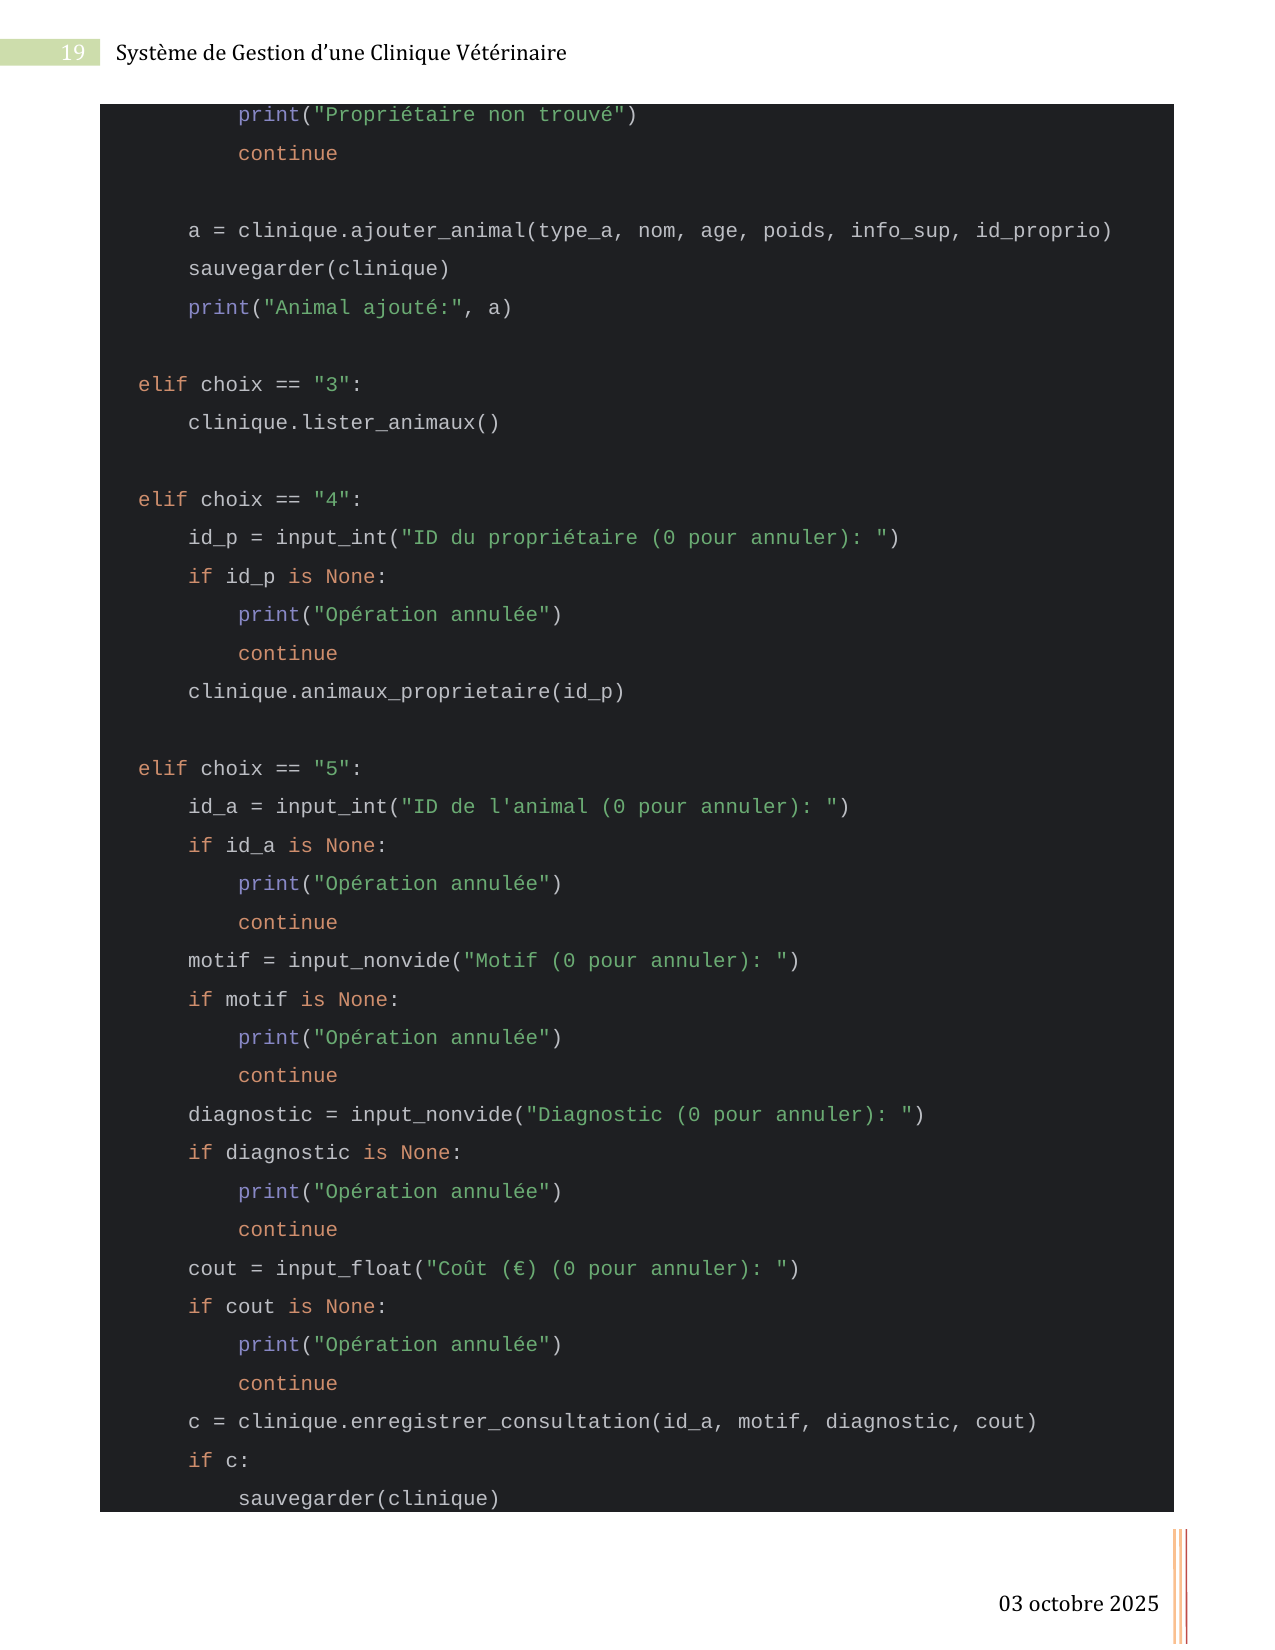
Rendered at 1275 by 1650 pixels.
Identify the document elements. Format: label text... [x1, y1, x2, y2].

text if id_a is None: [100, 835, 1174, 858]
text continue [100, 1065, 1174, 1089]
text c = clinique.enregistrer_consultation(id_a, motif, diagnostic, cout) [100, 1411, 1174, 1435]
text motif = input_nonvide("Motif (0 pour annuler): ") [100, 950, 1174, 974]
text sauvegarder(clinique) [100, 258, 1174, 282]
text print("Opération annulée") [100, 1027, 1174, 1051]
text if c: [100, 1450, 1174, 1473]
text continue [100, 1219, 1174, 1243]
text print("Opération annulée") [100, 604, 1174, 628]
text continue [100, 912, 1174, 935]
text id_p = input_int("ID du propriétaire (0 pour annuler): ") [100, 527, 1174, 551]
text if id_p is None: [100, 566, 1174, 589]
text elif choix == "5": [100, 758, 1174, 782]
text print("Opération annulée") [100, 1334, 1174, 1358]
text print("Animal ajouté:", a) [100, 297, 1174, 320]
text a = clinique.ajouter_animal(type_a, nom, age, poids, info_sup, id_proprio) [100, 220, 1174, 243]
text print("Opération annulée") [100, 873, 1174, 897]
text clinique.lister_animaux() [100, 412, 1174, 436]
text elif choix == "4": [100, 489, 1174, 512]
text id_a = input_int("ID de l'animal (0 pour annuler): ") [100, 796, 1174, 820]
text if diagnostic is None: [100, 1142, 1174, 1166]
text sauvegarder(clinique) [100, 1488, 1174, 1512]
text print("Opération annulée") [100, 1181, 1174, 1204]
text if motif is None: [100, 988, 1174, 1012]
text continue [100, 643, 1174, 666]
text cout = input_float("Coût (€) (0 pour annuler): ") [100, 1258, 1174, 1281]
text continue [100, 143, 1174, 167]
text continue [100, 1373, 1174, 1397]
text elif choix == "3": [100, 373, 1174, 397]
text print("Propriétaire non trouvé") [100, 104, 1174, 128]
text if cout is None: [100, 1296, 1174, 1320]
text diagnostic = input_nonvide("Diagnostic (0 pour annuler): ") [100, 1104, 1174, 1127]
text clinique.animaux_proprietaire(id_p) [100, 681, 1174, 705]
